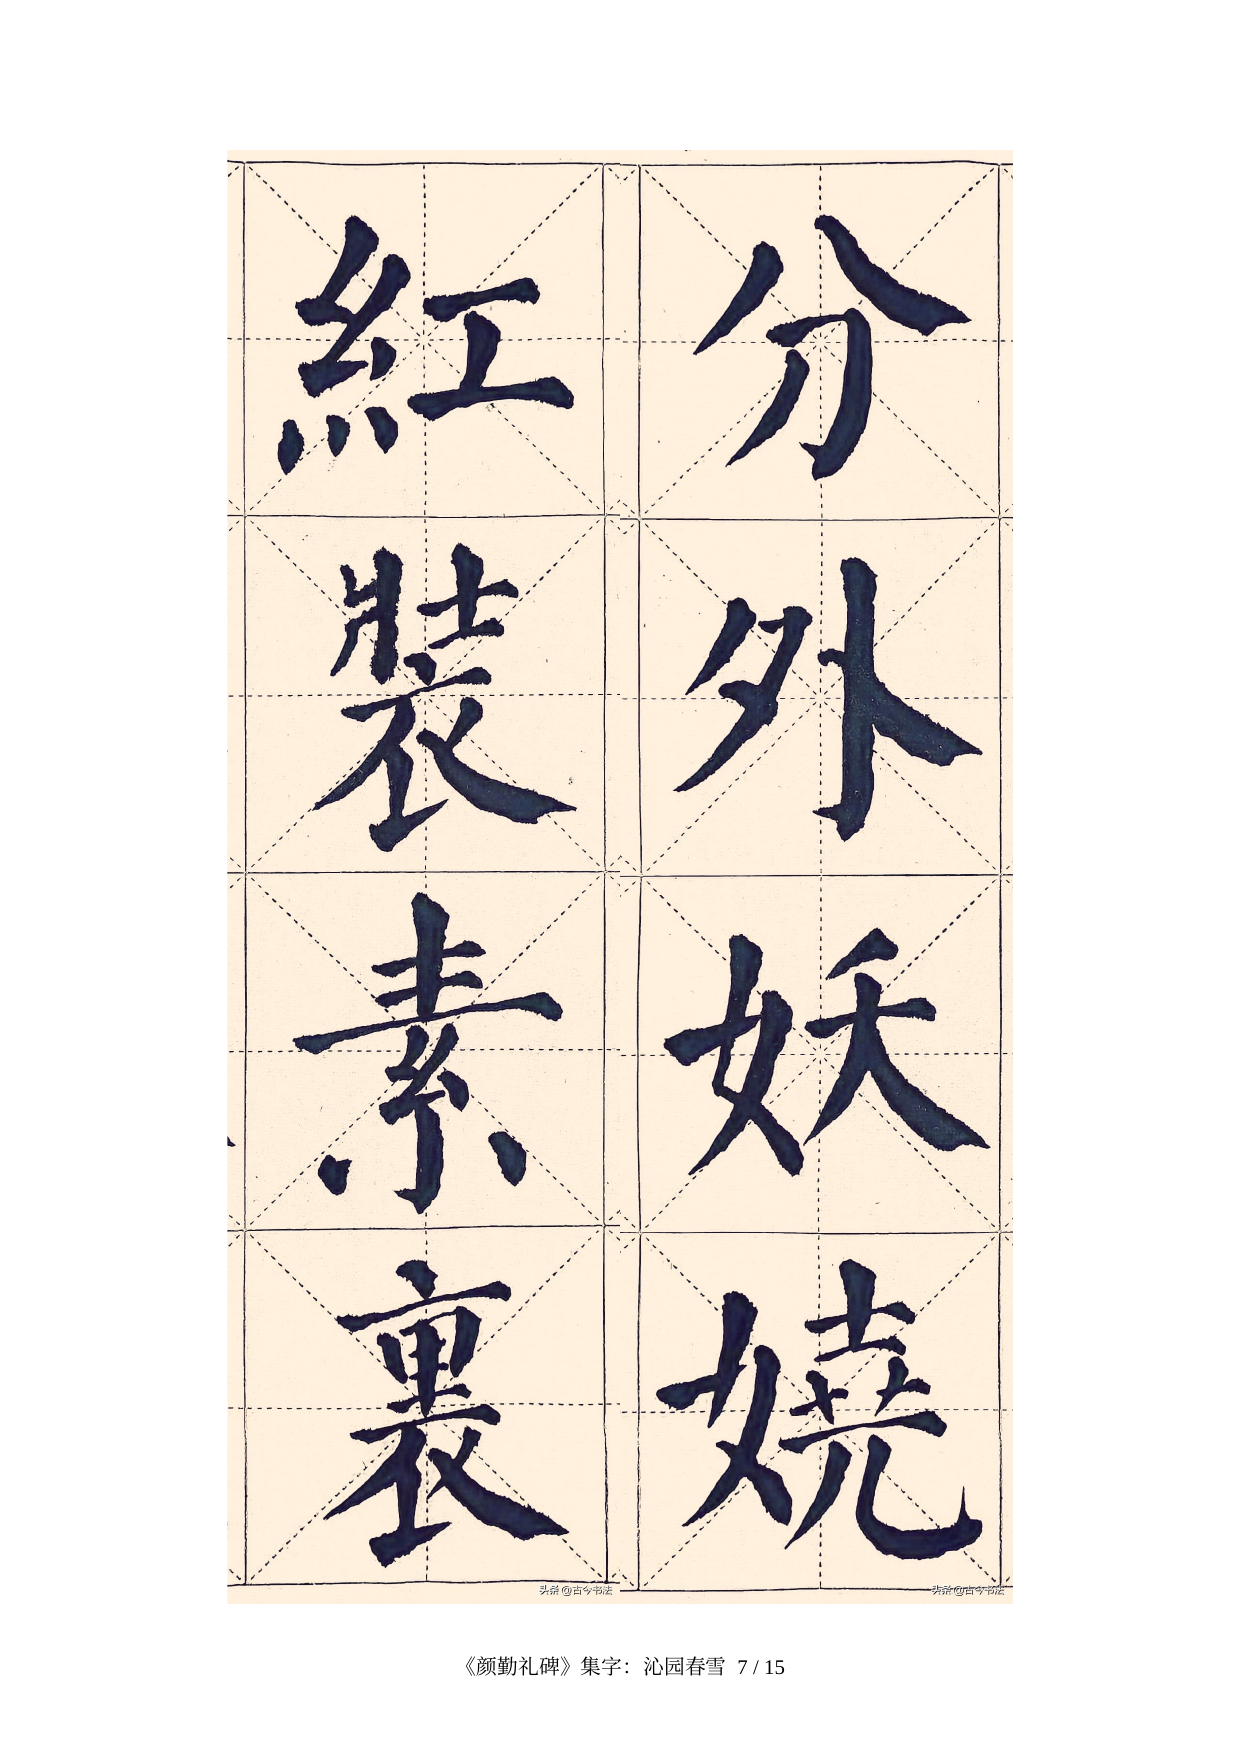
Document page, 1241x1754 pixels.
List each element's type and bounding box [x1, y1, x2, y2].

picture [227, 150, 1013, 1604]
